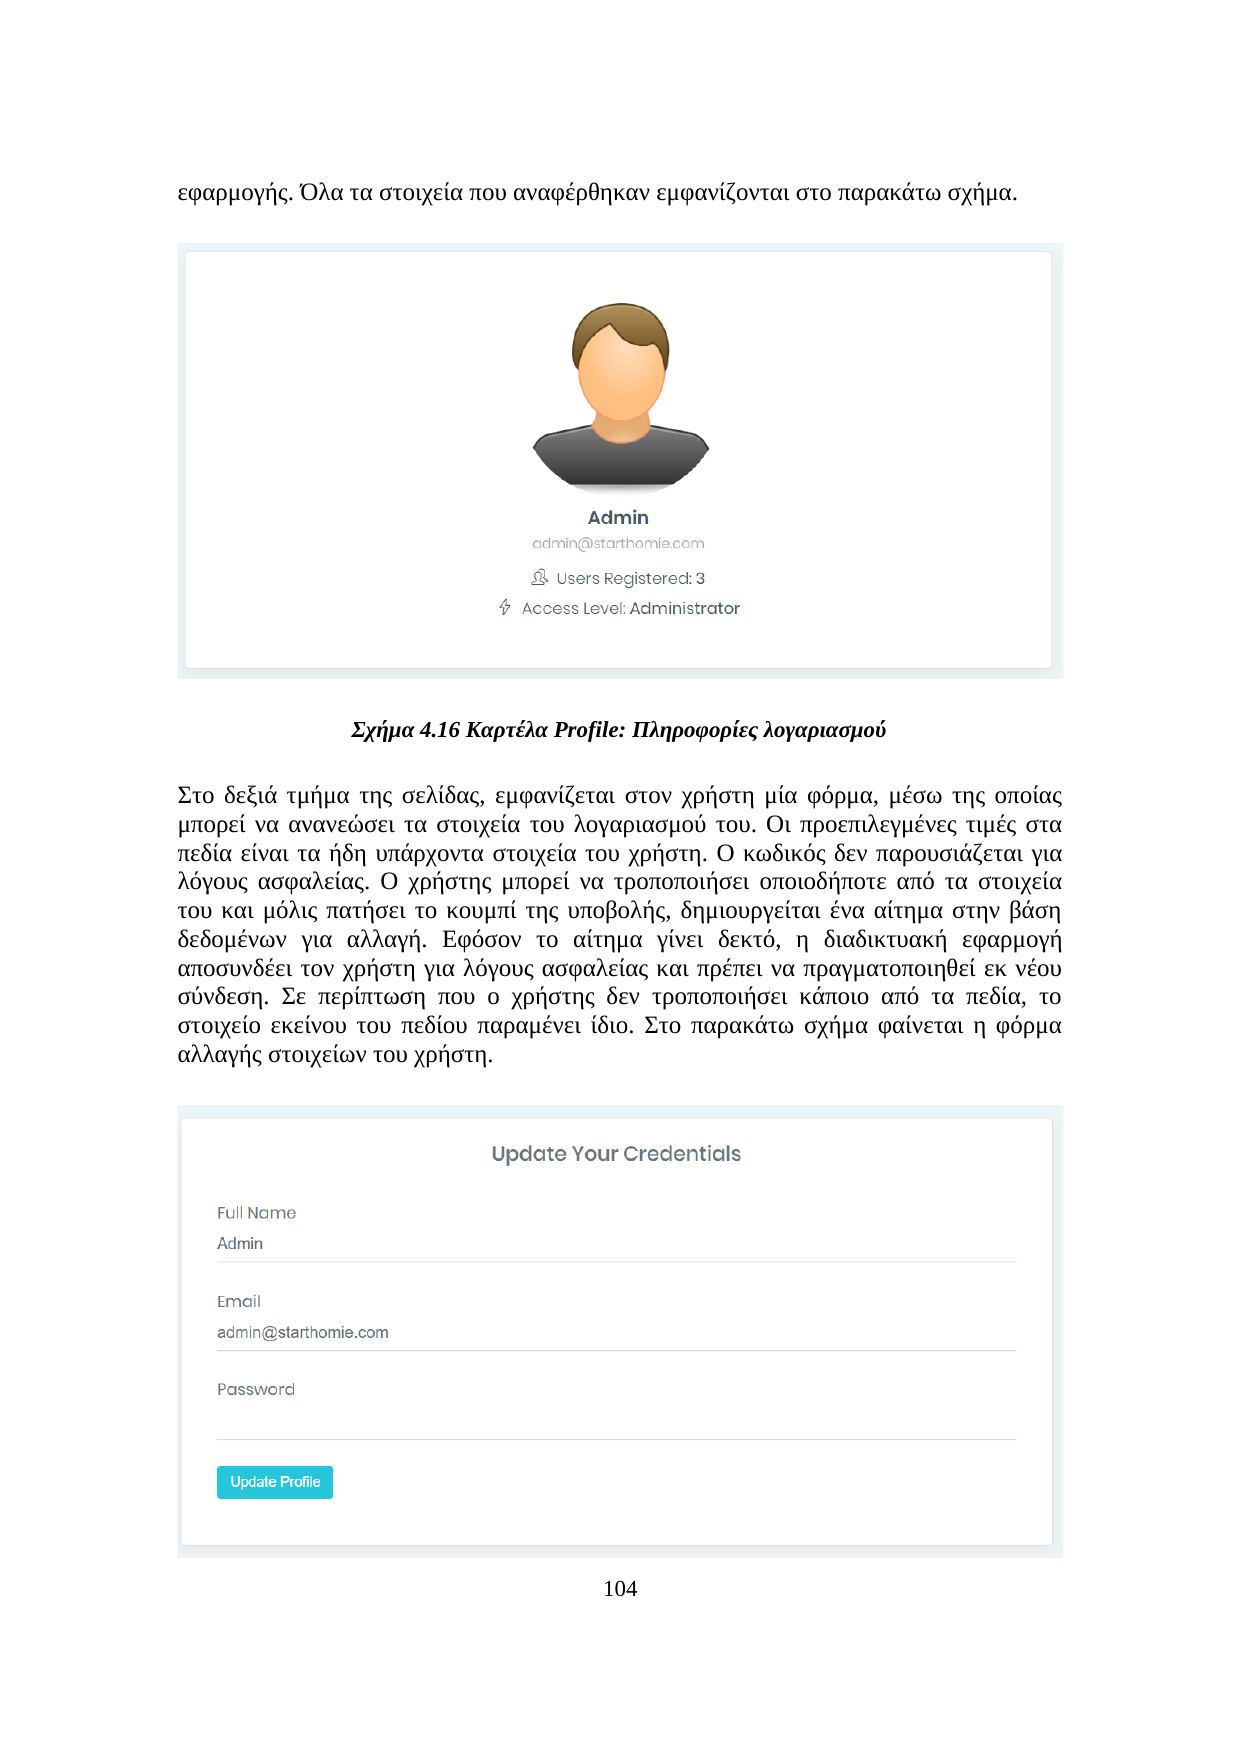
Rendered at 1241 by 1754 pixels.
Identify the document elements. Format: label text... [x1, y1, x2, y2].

text Στο δεξιά τμήμα της σελίδας, εμφανίζεται στον χρήστη μία φόρμα, μέσω της οποίας μπορεί να ανανεώσει τα στοιχεία του λογαριασμού του. Οι προεπιλεγμένες τιμές στα πεδία είναι τα ήδη υπάρχοντα στοιχεία του χρήστη. Ο κωδικός δεν παρουσιάζεται για λόγους ασφαλείας. Ο χρήστης μπορεί να τροποποιήσει οποιοδήποτε από τα στοιχεία του και μόλις πατήσει το κουμπί της υποβολής, δημιουργείται ένα αίτημα στην βάση δεδομένων για αλλαγή. Εφόσον το αίτημα γίνει δεκτό, η διαδικτυακή εφαρμογή αποσυνδέει τον χρήστη για λόγους ασφαλείας και πρέπει να πραγματοποιηθεί εκ νέου σύνδεση. Σε περίπτωση που ο χρήστης δεν τροποποιήσει κάποιο από τα πεδία, το στοιχείο εκείνου του πεδίου παραμένει ίδιο. Στο παρακάτω σχήμα φαίνεται η φόρμα αλλαγής στοιχείων του χρήστη. [177, 714, 1063, 1001]
picture [177, 177, 1064, 613]
text Σχήμα 4.17 Καρτέλα Profile: Φόρμα ανανέωσης στοιχείων λογαριασμού [177, 1528, 1063, 1555]
picture [177, 1038, 1064, 1491]
text Σχήμα 4.16 Καρτέλα Profile: Πληροφορίες λογαριασμού [177, 650, 1063, 676]
